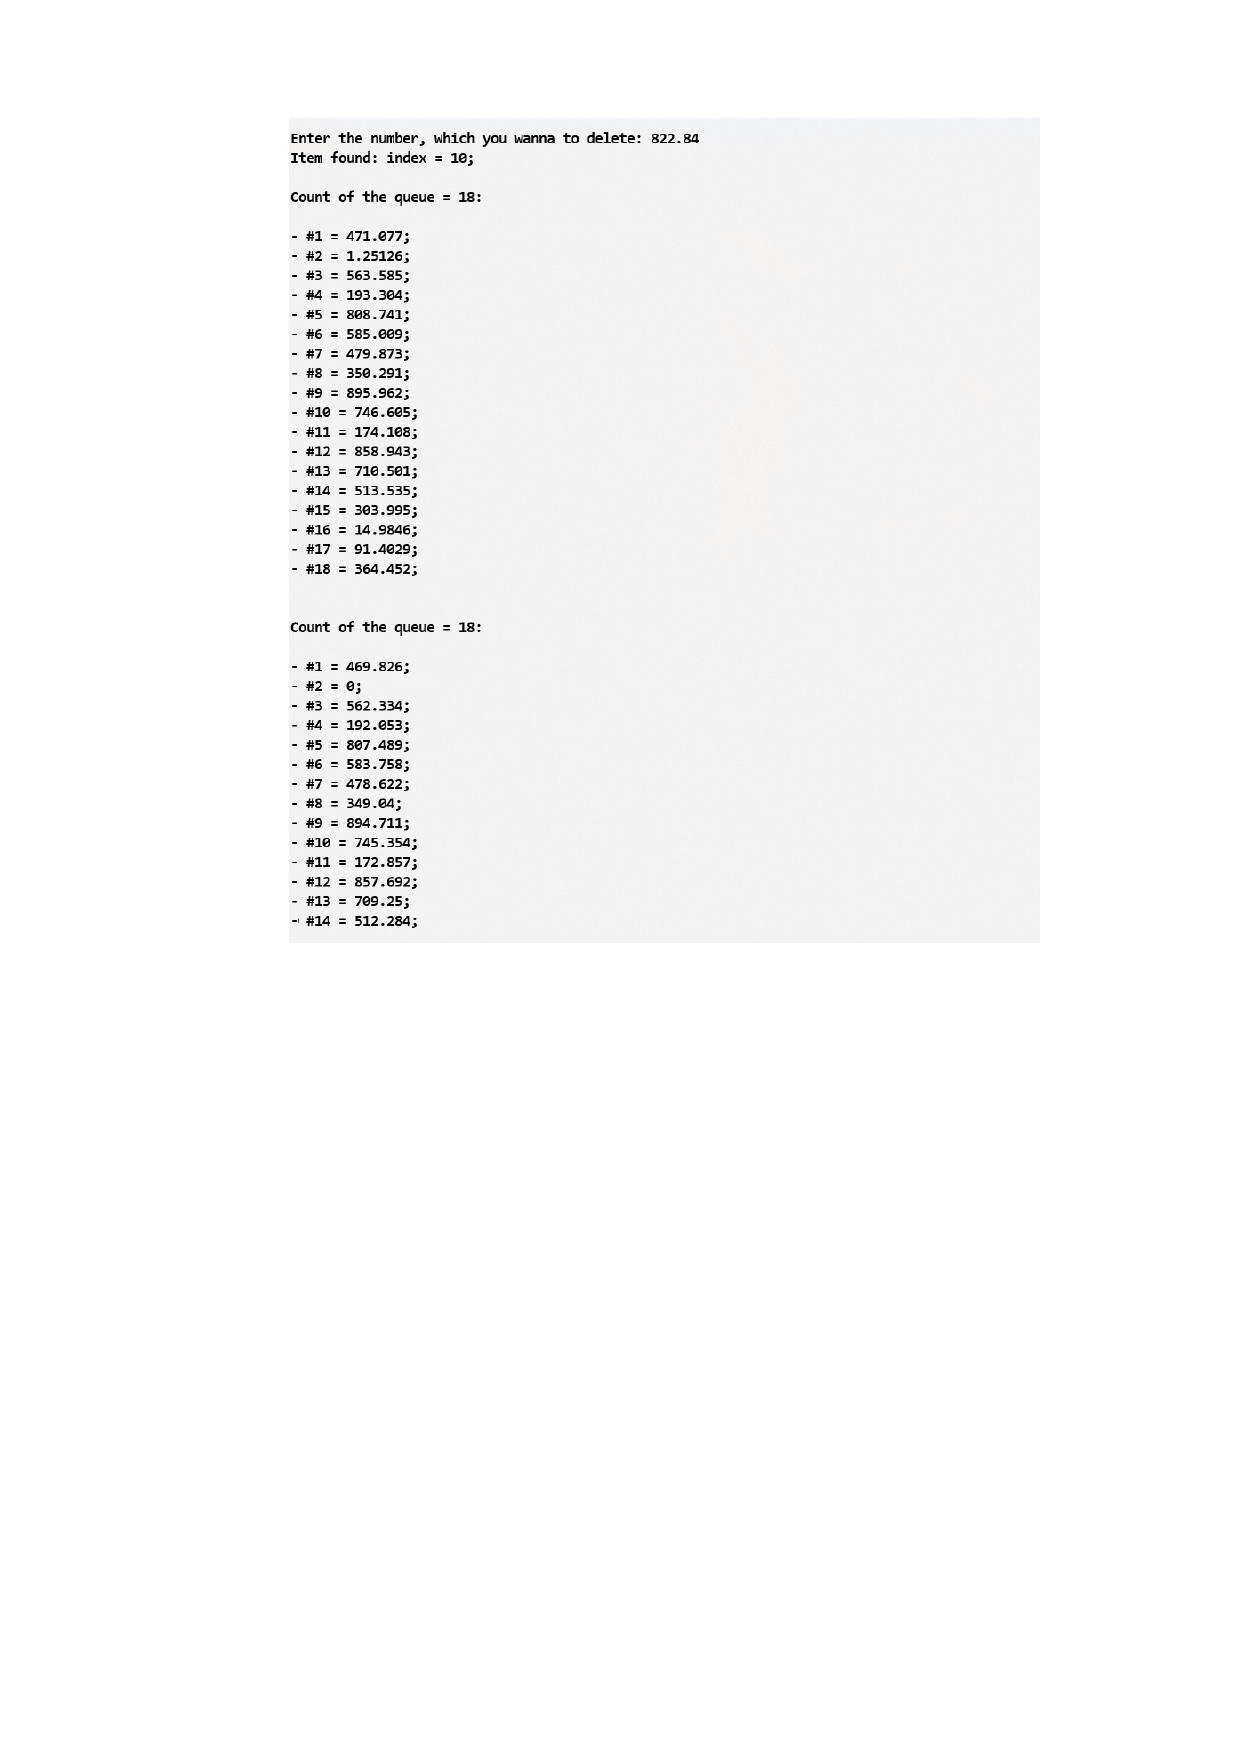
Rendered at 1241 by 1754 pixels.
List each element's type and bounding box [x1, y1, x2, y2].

picture [288, 118, 1040, 943]
